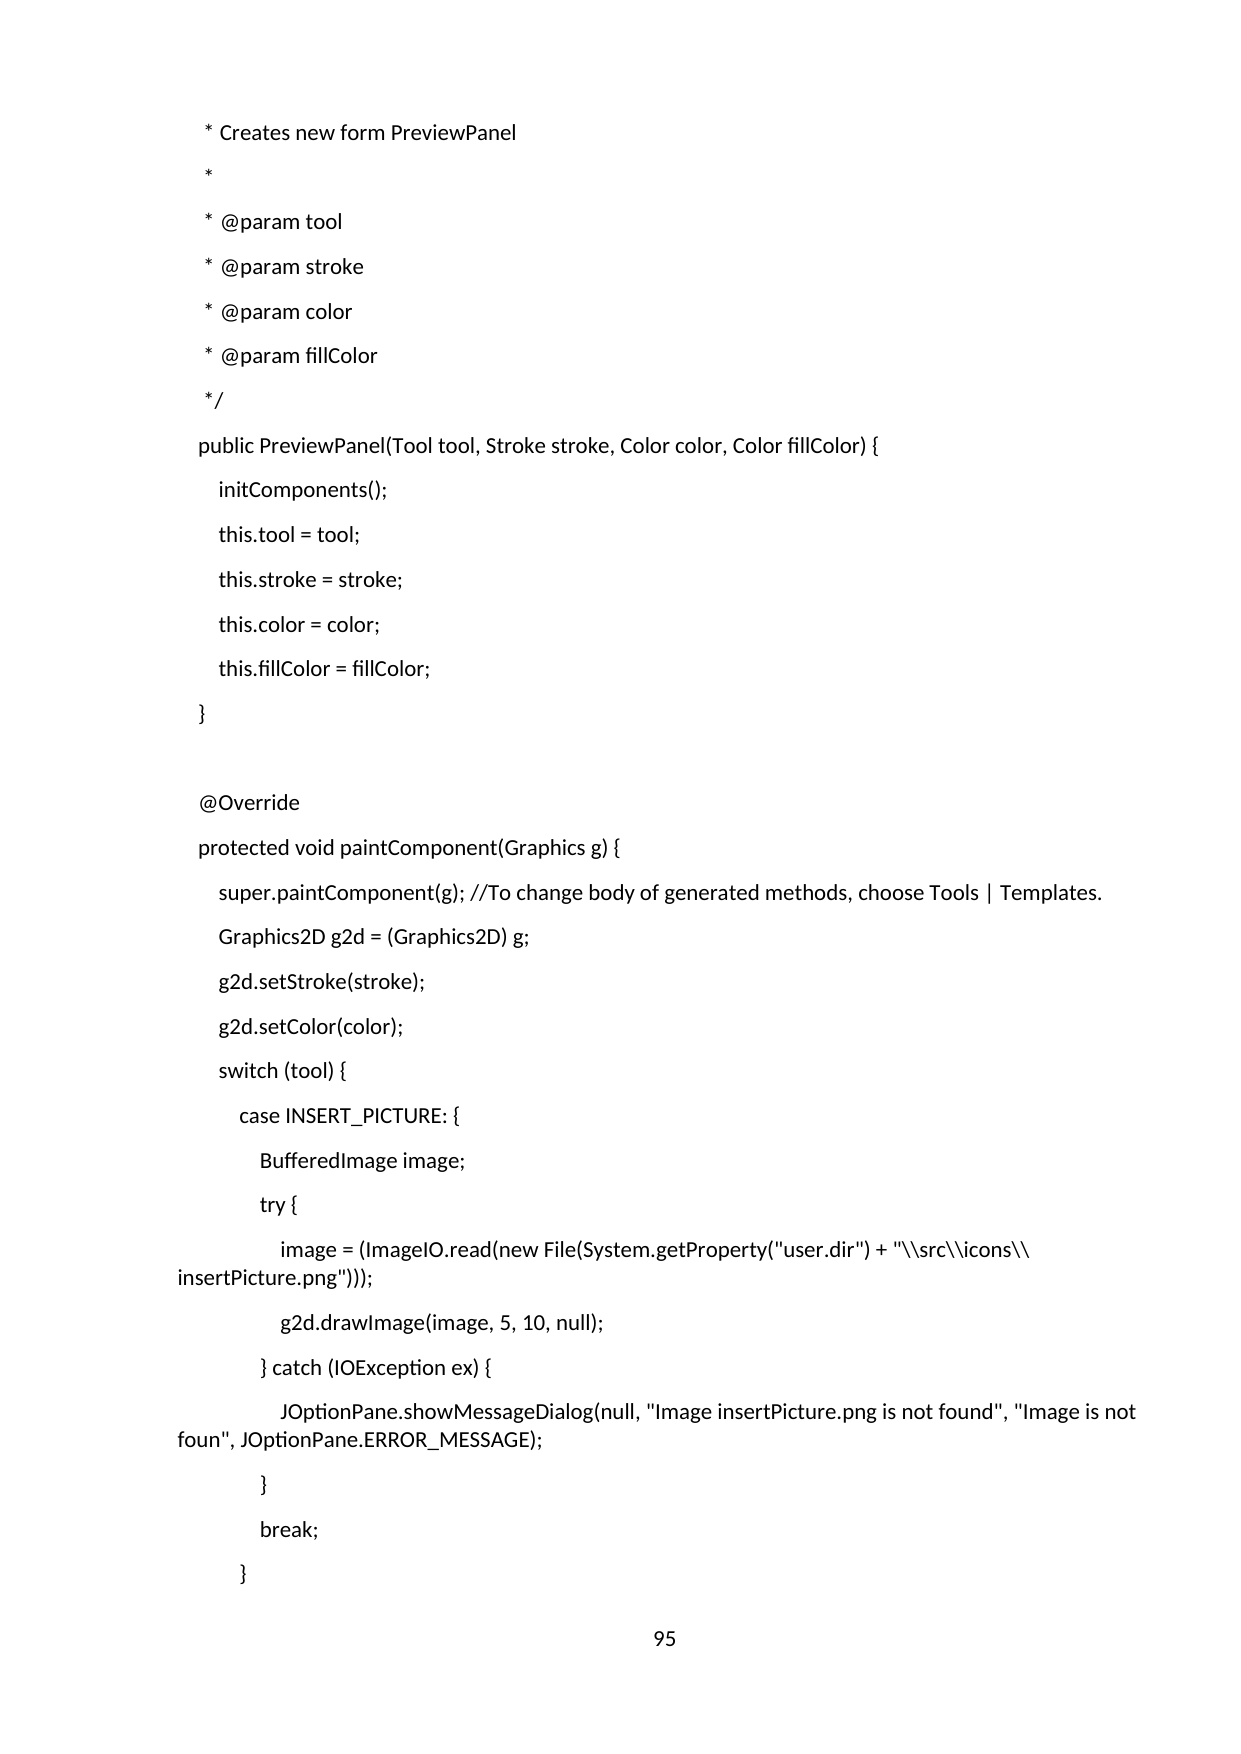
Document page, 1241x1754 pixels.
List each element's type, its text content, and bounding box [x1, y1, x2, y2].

text g2d.setColor(color); [177, 1012, 1152, 1040]
text JOptionPane.showMessageDialog(null, "Image insertPicture.png is not found", "Image is not foun", JOptionPane.ERROR_MESSAGE); [177, 1397, 1152, 1453]
text * [177, 163, 1152, 191]
text } [177, 1470, 1152, 1498]
text g2d.setStroke(stroke); [177, 967, 1152, 995]
text this.fillColor = fillColor; [177, 654, 1152, 682]
text Graphics2D g2d = (Graphics2D) g; [177, 922, 1152, 951]
text } [177, 699, 1152, 727]
text this.tool = tool; [177, 520, 1152, 548]
text g2d.drawImage(image, 5, 10, null); [177, 1308, 1152, 1336]
text } [177, 1559, 1152, 1587]
text * @param tool [177, 207, 1152, 236]
text * Creates new form PreviewPanel [177, 118, 1152, 146]
text case INSERT_PICTURE: { [177, 1101, 1152, 1129]
text * @param fillColor [177, 342, 1152, 369]
text image = (ImageIO.read(new File(System.getProperty("user.dir") + "\\src\\icons\\insertPicture.png"))); [177, 1235, 1152, 1291]
text this.stroke = stroke; [177, 565, 1152, 593]
text try { [177, 1191, 1152, 1219]
text super.paintComponent(g); //To change body of generated methods, choose Tools | Templates. [177, 878, 1152, 906]
text */ [177, 386, 1152, 414]
text * @param stroke [177, 252, 1152, 280]
text break; [177, 1515, 1152, 1543]
text initComponents(); [177, 476, 1152, 504]
text @Override [177, 788, 1152, 816]
text * @param color [177, 297, 1152, 325]
text protected void paintComponent(Graphics g) { [177, 833, 1152, 861]
text this.color = color; [177, 610, 1152, 638]
text switch (tool) { [177, 1057, 1152, 1084]
text BufferedImage image; [177, 1146, 1152, 1174]
text } catch (IOException ex) { [177, 1353, 1152, 1381]
text public PreviewPanel(Tool tool, Stroke stroke, Color color, Color fillColor) { [177, 431, 1152, 459]
